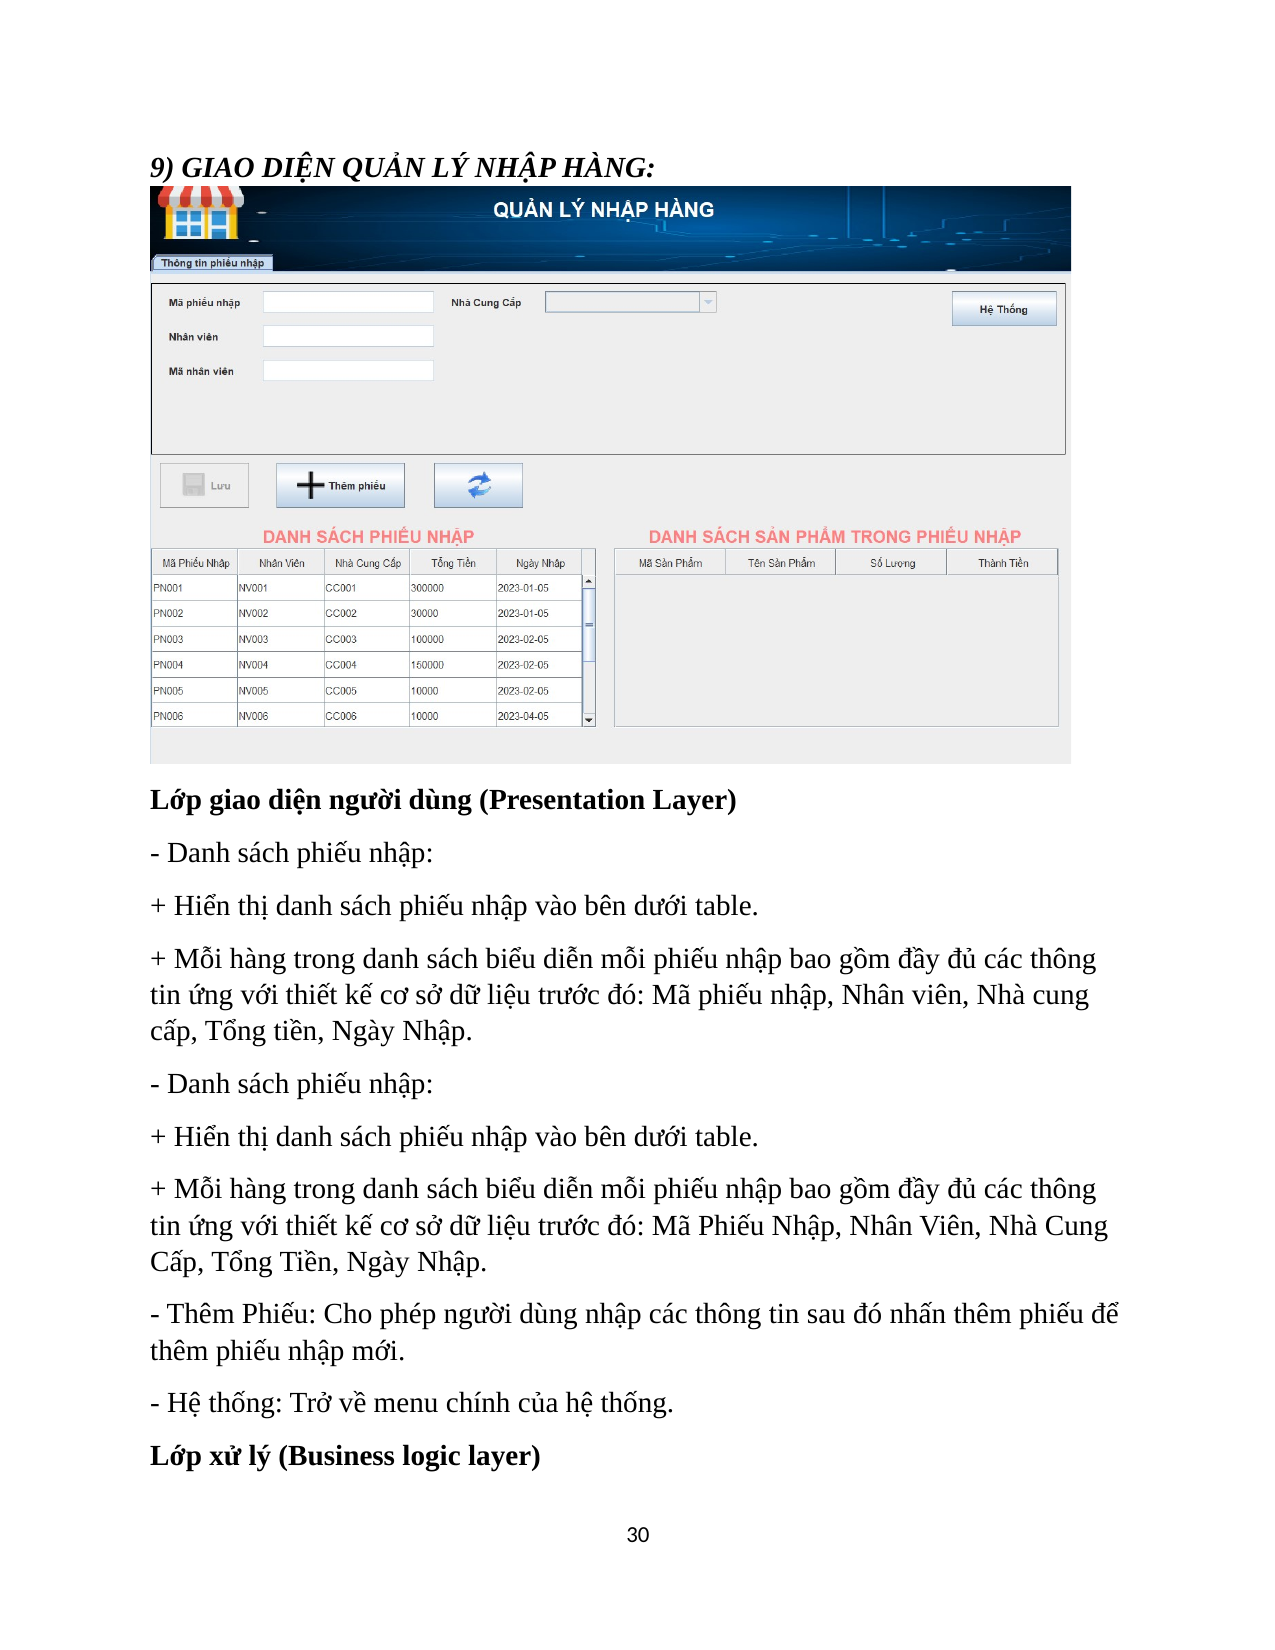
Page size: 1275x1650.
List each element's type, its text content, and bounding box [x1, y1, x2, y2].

text Lớp giao diện người dùng (Presentation Layer) [150, 782, 1125, 816]
subtitle 9) GIAO DIỆN QUẢN LÝ NHẬP HÀNG: [150, 150, 1125, 183]
text - Thêm Phiếu: Cho phép người dùng nhập các thông tin sau đó nhấn thêm phiếu để thêm phiếu nhập mới. [150, 1297, 1125, 1366]
text + Mỗi hàng trong danh sách biểu diễn mỗi phiếu nhập bao gồm đầy đủ các thông tin ứng với thiết kế cơ sở dữ liệu trước đó: Mã Phiếu Nhập, Nhân Viên, Nhà Cung Cấp, Tổng Tiền, Ngày Nhập. [150, 1172, 1125, 1277]
text - Danh sách phiếu nhập: [150, 1066, 1125, 1099]
text + Mỗi hàng trong danh sách biểu diễn mỗi phiếu nhập bao gồm đầy đủ các thông tin ứng với thiết kế cơ sở dữ liệu trước đó: Mã phiếu nhập, Nhân viên, Nhà cung cấp, Tổng tiền, Ngày Nhập. [150, 941, 1125, 1047]
text - Hệ thống: Trở về menu chính của hệ thống. [150, 1386, 1125, 1419]
text + Hiển thị danh sách phiếu nhập vào bên dưới table. [150, 888, 1125, 922]
picture [150, 186, 1072, 764]
text + Hiển thị danh sách phiếu nhập vào bên dưới table. [150, 1119, 1125, 1152]
text Lớp xử lý (Business logic layer) [150, 1438, 1125, 1472]
text - Danh sách phiếu nhập: [150, 835, 1125, 869]
